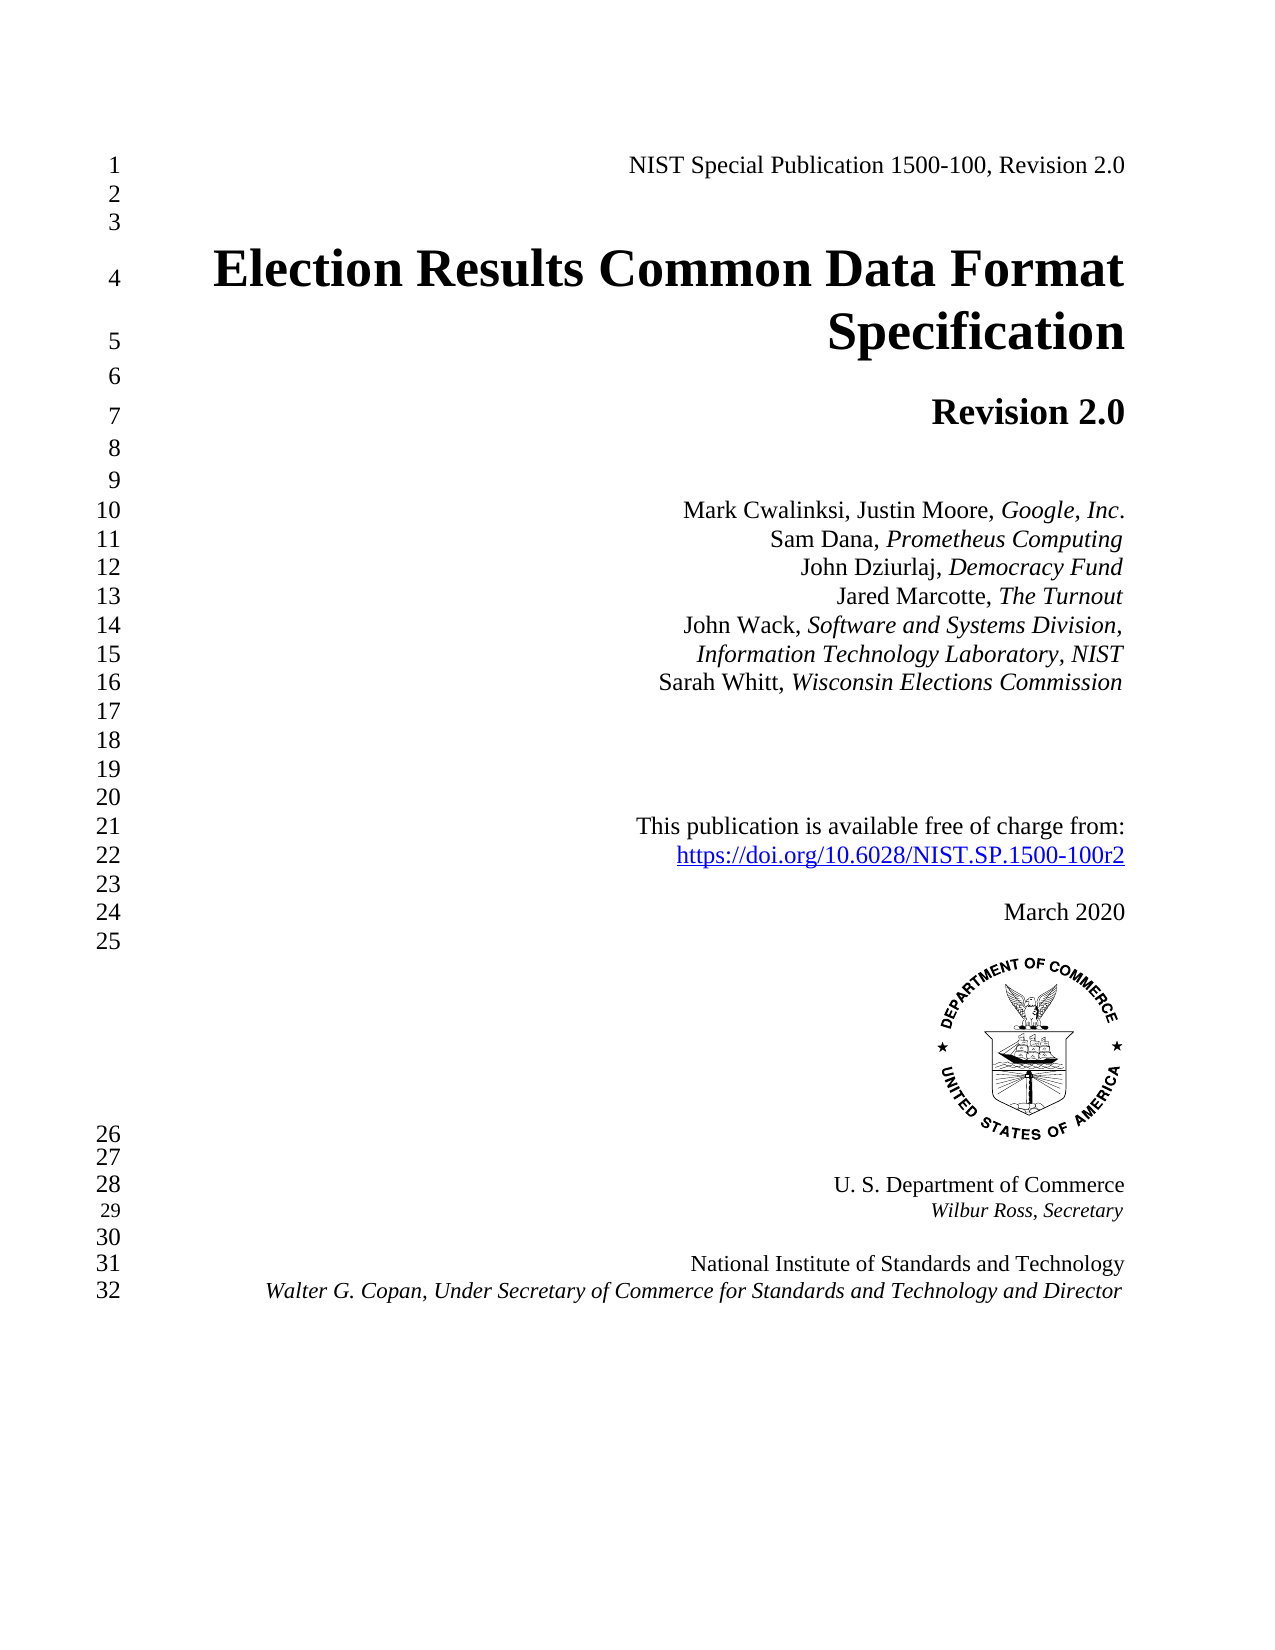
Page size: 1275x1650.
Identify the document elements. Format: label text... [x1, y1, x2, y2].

text National Institute of Standards and Technology [150, 1250, 1125, 1277]
text Revision 2.0 [150, 389, 1125, 433]
text Sam Dana, Prometheus Computing [150, 524, 1125, 552]
text Wilbur Ross, Secretary [150, 1198, 1125, 1222]
text Mark Cwalinksi, Justin Moore, Google, Inc. [150, 495, 1125, 524]
text Walter G. Copan, Under Secretary of Commerce for Standards and Technology and Director [142, 1277, 1125, 1303]
text U. S. Department of Commerce [150, 1171, 1125, 1198]
text John Dziurlaj, Democracy Fund [150, 552, 1125, 581]
text Sarah Whitt, Wisconsin Elections Commission [150, 667, 1125, 696]
text Information Technology Laboratory, NIST [150, 639, 1125, 667]
text Jared Marcotte, The Turnout [150, 581, 1125, 610]
text NIST Special Publication 1500-100, Revision 2.0 [150, 150, 1125, 179]
text John Wack, Software and Systems Division, [150, 610, 1125, 639]
text https://doi.org/10.6028/NIST.SP.1500-100r2 [142, 840, 1125, 869]
text This publication is available free of charge from: [142, 811, 1125, 840]
text March 2020 [142, 897, 1125, 926]
text Election Results Common Data Format Specification [142, 236, 1125, 361]
